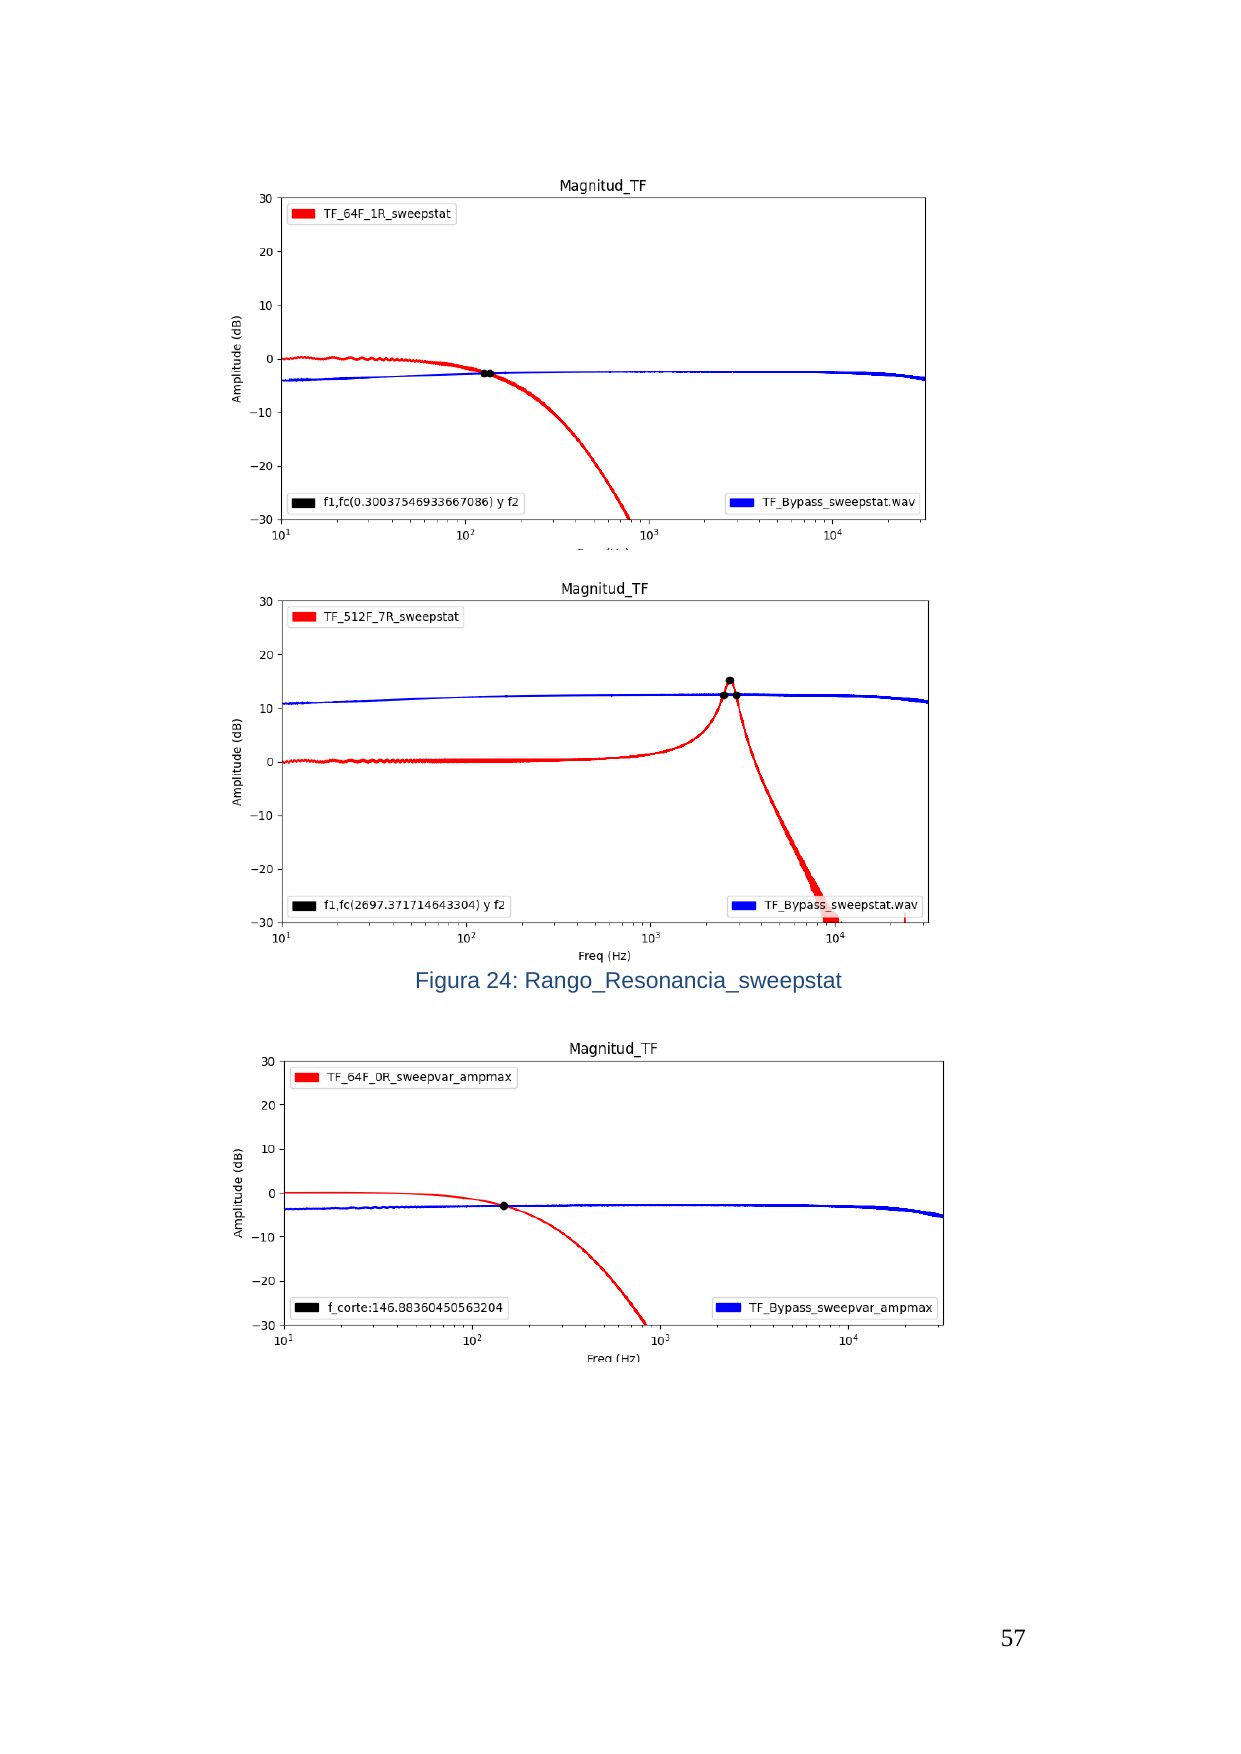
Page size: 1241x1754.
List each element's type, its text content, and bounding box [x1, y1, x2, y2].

picture [177, 147, 1011, 968]
text Figura 24: Rango_Resonancia_sweepstat [402, 967, 1063, 993]
picture [177, 1020, 1028, 1362]
